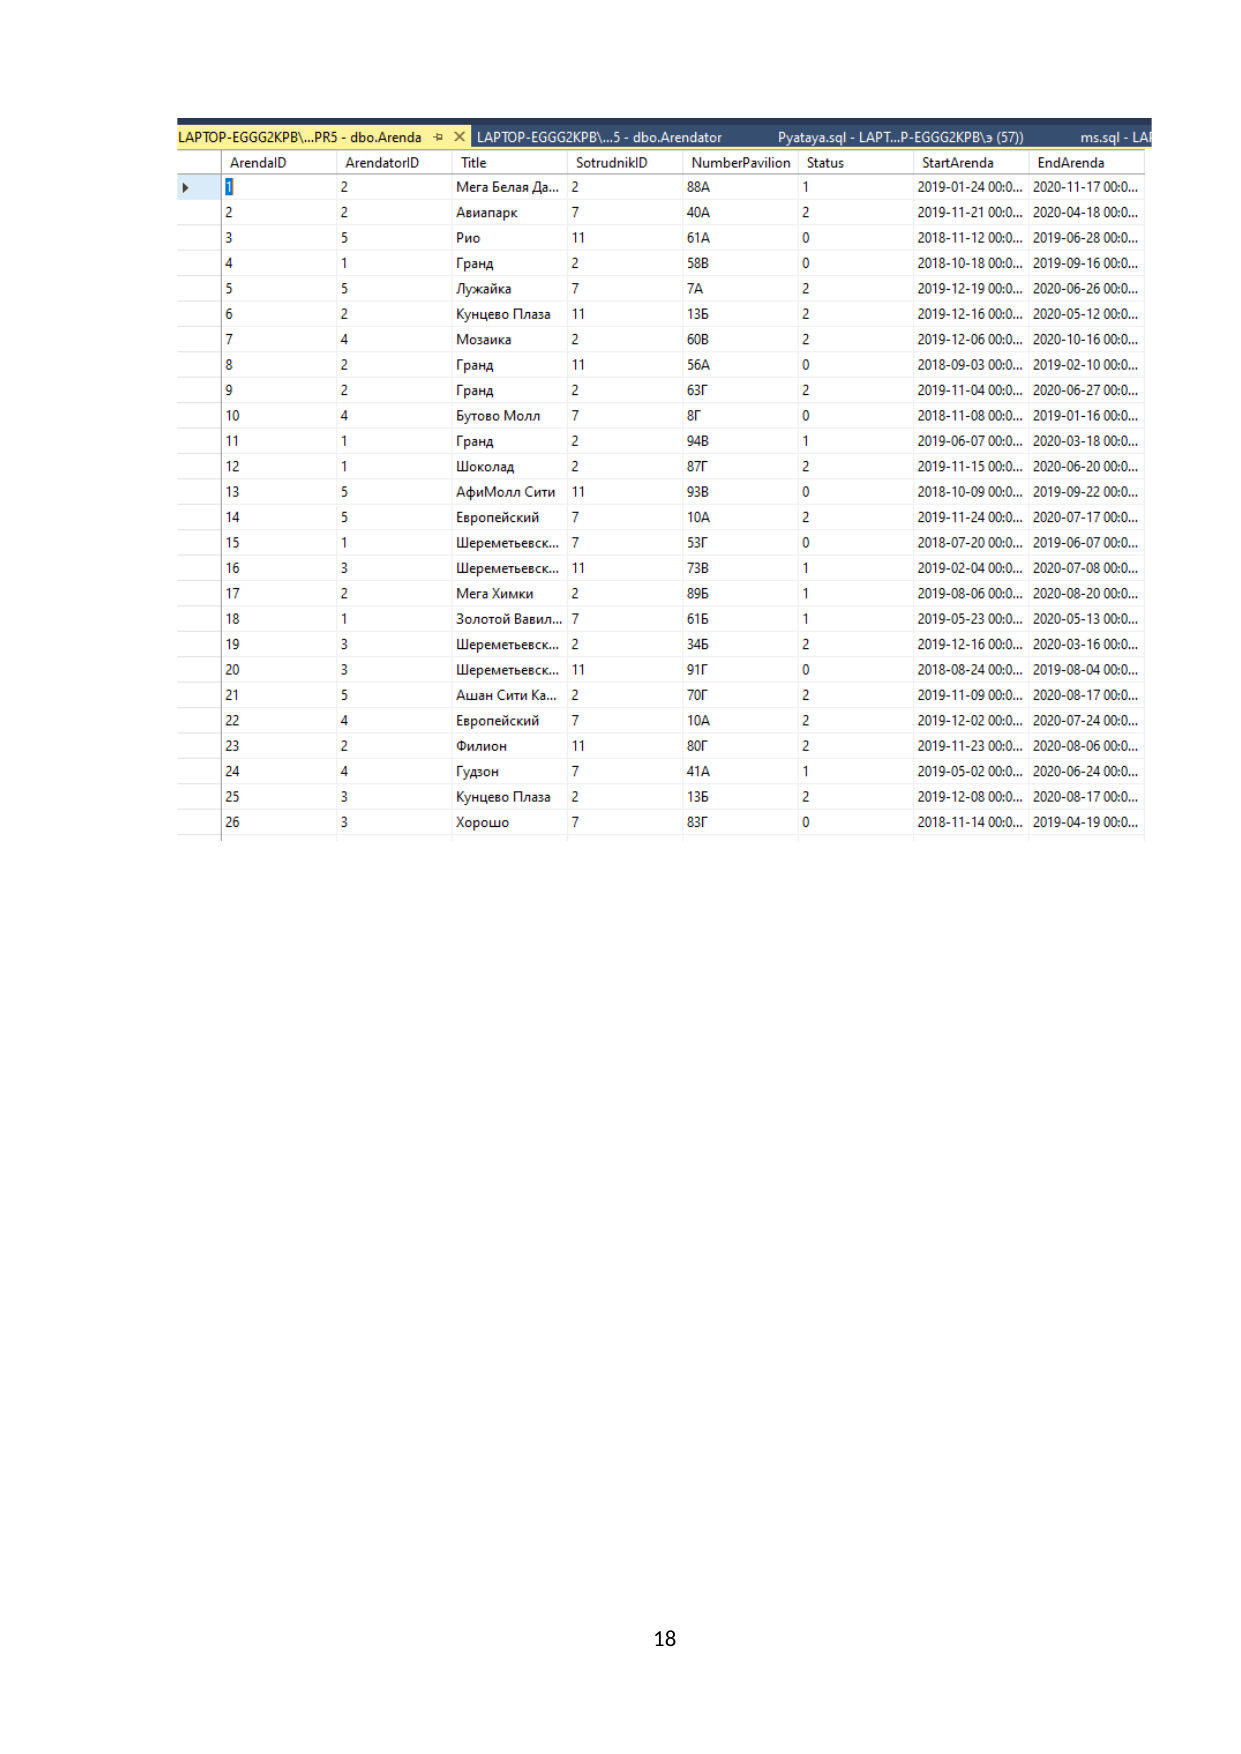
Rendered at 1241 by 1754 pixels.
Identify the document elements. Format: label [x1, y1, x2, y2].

picture [177, 118, 1152, 841]
